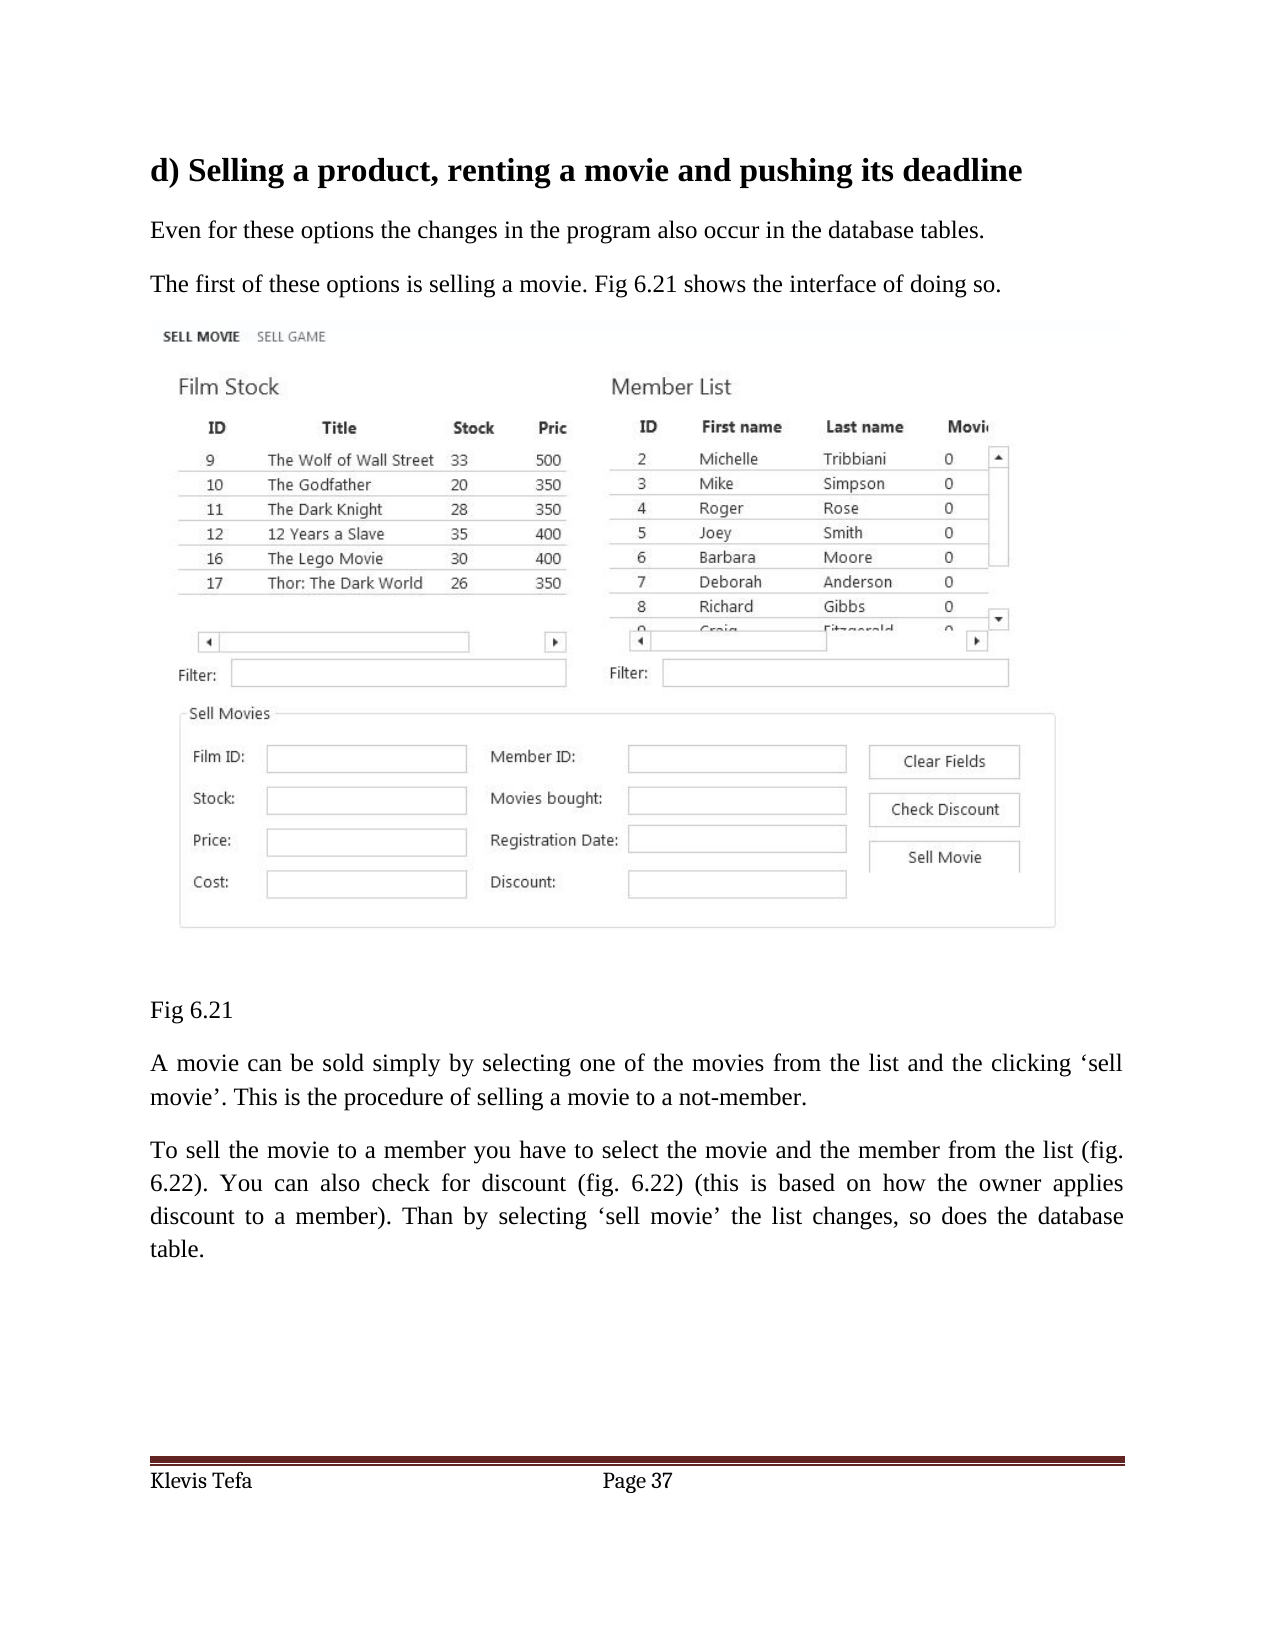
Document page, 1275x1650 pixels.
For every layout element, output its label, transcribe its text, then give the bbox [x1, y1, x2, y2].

text To sell the movie to a member you have to select the movie and the member from the list (fig. 6.22). You can also check for discount (fig. 6.22) (this is based on how the owner applies discount to a member). Than by selecting ‘sell movie’ the list changes, so does the database table. [150, 1135, 1125, 1263]
text Even for these options the changes in the program also occur in the database tables. [150, 215, 1125, 244]
text Fig 6.21 [150, 995, 1125, 1023]
picture [150, 322, 1125, 970]
text A movie can be sold simply by selecting one of the movies from the list and the clicking ‘sell movie’. This is the procedure of selling a movie to a not-member. [150, 1048, 1125, 1110]
text The first of these options is selling a movie. Fig 6.21 shows the interface of doing so. [150, 269, 1125, 297]
text d) Selling a product, renting a movie and pushing its deadline [150, 150, 1125, 188]
